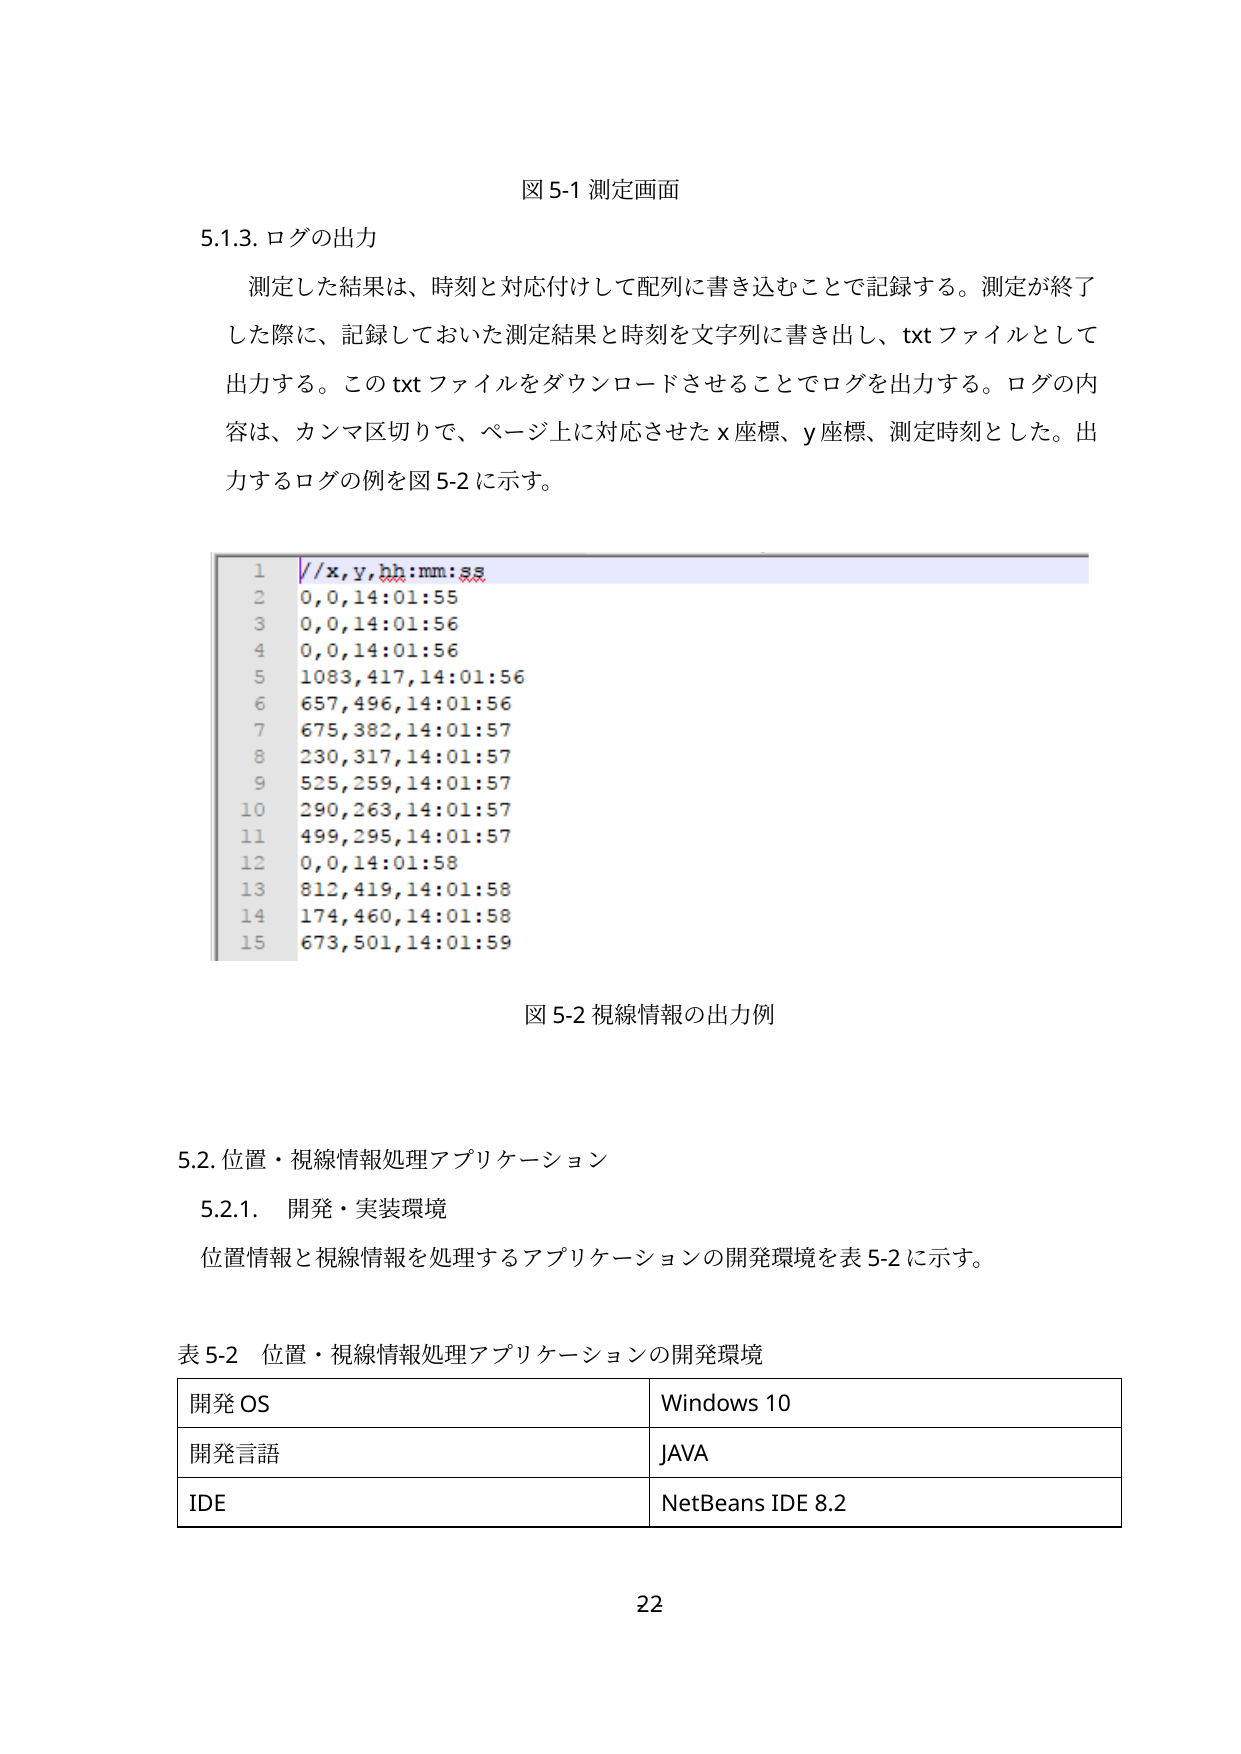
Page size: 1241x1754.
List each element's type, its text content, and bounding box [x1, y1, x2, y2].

table_header Windows 10 [650, 1379, 1121, 1427]
table_cell NetBeans IDE 8.2 [650, 1478, 1121, 1526]
subtitle ログの出力 [200, 213, 1099, 261]
text 位置情報と視線情報を処理するアプリケーションの開発環境を表5-2に示す。 [177, 1232, 1122, 1281]
table_cell IDE [178, 1478, 649, 1526]
table_header 開発OS [178, 1379, 649, 1427]
picture [210, 552, 1089, 961]
text 測定した結果は、時刻と対応付けして配列に書き込むことで記録する。測定が終了した際に、記録しておいた測定結果と時刻を文字列に書き出し、txtファイルとして出力する。このtxtファイルをダウンロードさせることでログを出力する。ログの内容は、カンマ区切りで、ページ上に対応させたx座標、y座標、測定時刻とした。出力するログの例を図5-2に示す。 [225, 261, 1099, 504]
subtitle 開発・実装環境 [200, 1183, 1099, 1232]
text 図5-1 測定画面 [177, 164, 1122, 213]
table_cell 開発言語 [178, 1428, 649, 1477]
subtitle 位置・視線情報処理アプリケーション [177, 1135, 1122, 1183]
table_cell JAVA [650, 1428, 1121, 1477]
text 図5-2 視線情報の出力例 [200, 989, 1099, 1038]
text 表5-2 位置・視線情報処理アプリケーションの開発環境 [177, 1329, 1122, 1378]
